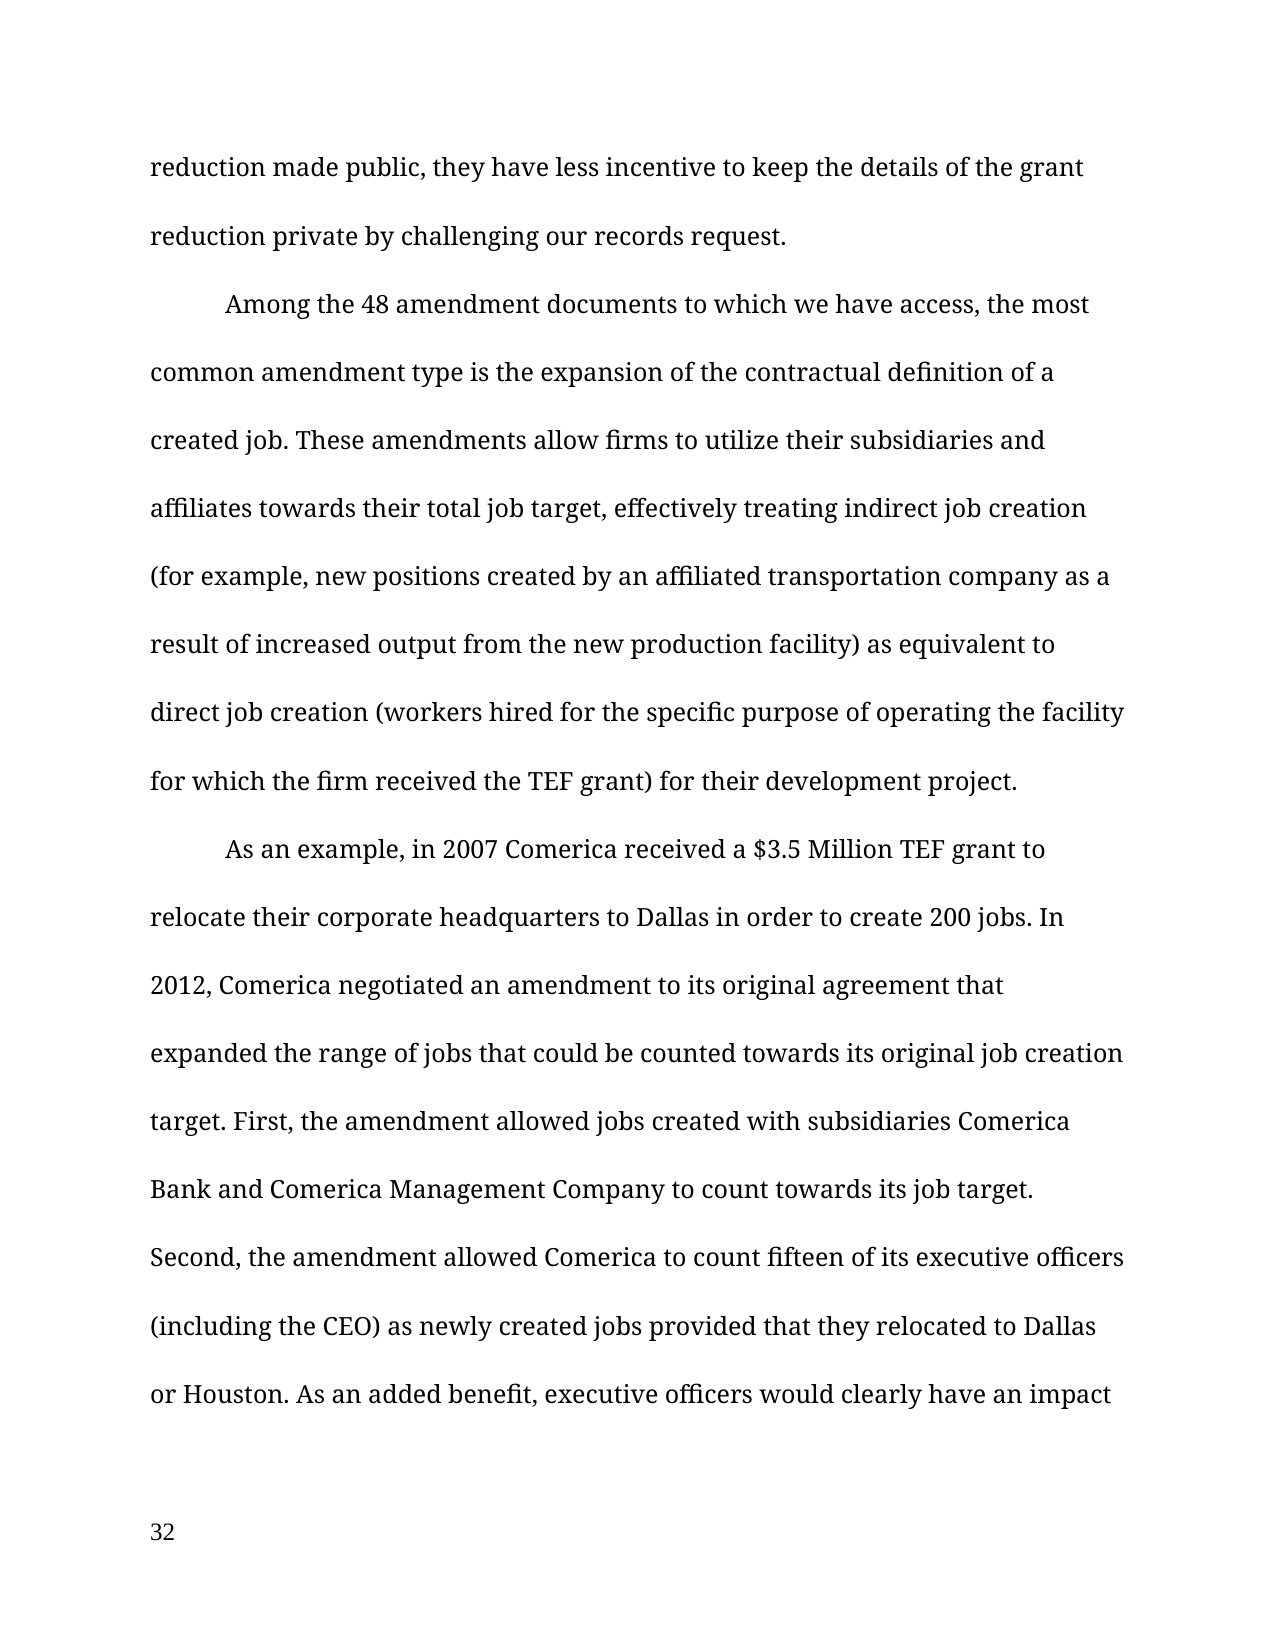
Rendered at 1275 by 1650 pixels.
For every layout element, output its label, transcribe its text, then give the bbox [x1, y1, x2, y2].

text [150, 150, 1125, 252]
text Among the 48 amendment documents to which we have access, the most common amendment type is the expansion of the contractual definition of a created job. These amendments allow firms to utilize their subsidiaries and affiliates towards their total job target, effectively treating indirect job creation (for example, new positions created by an affiliated transportation company as a result of increased output from the new production facility) as equivalent to direct job creation (workers hired for the specific purpose of operating the facility for which the firm received the TEF grant) for their development project. [150, 286, 1125, 797]
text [150, 831, 1125, 1410]
